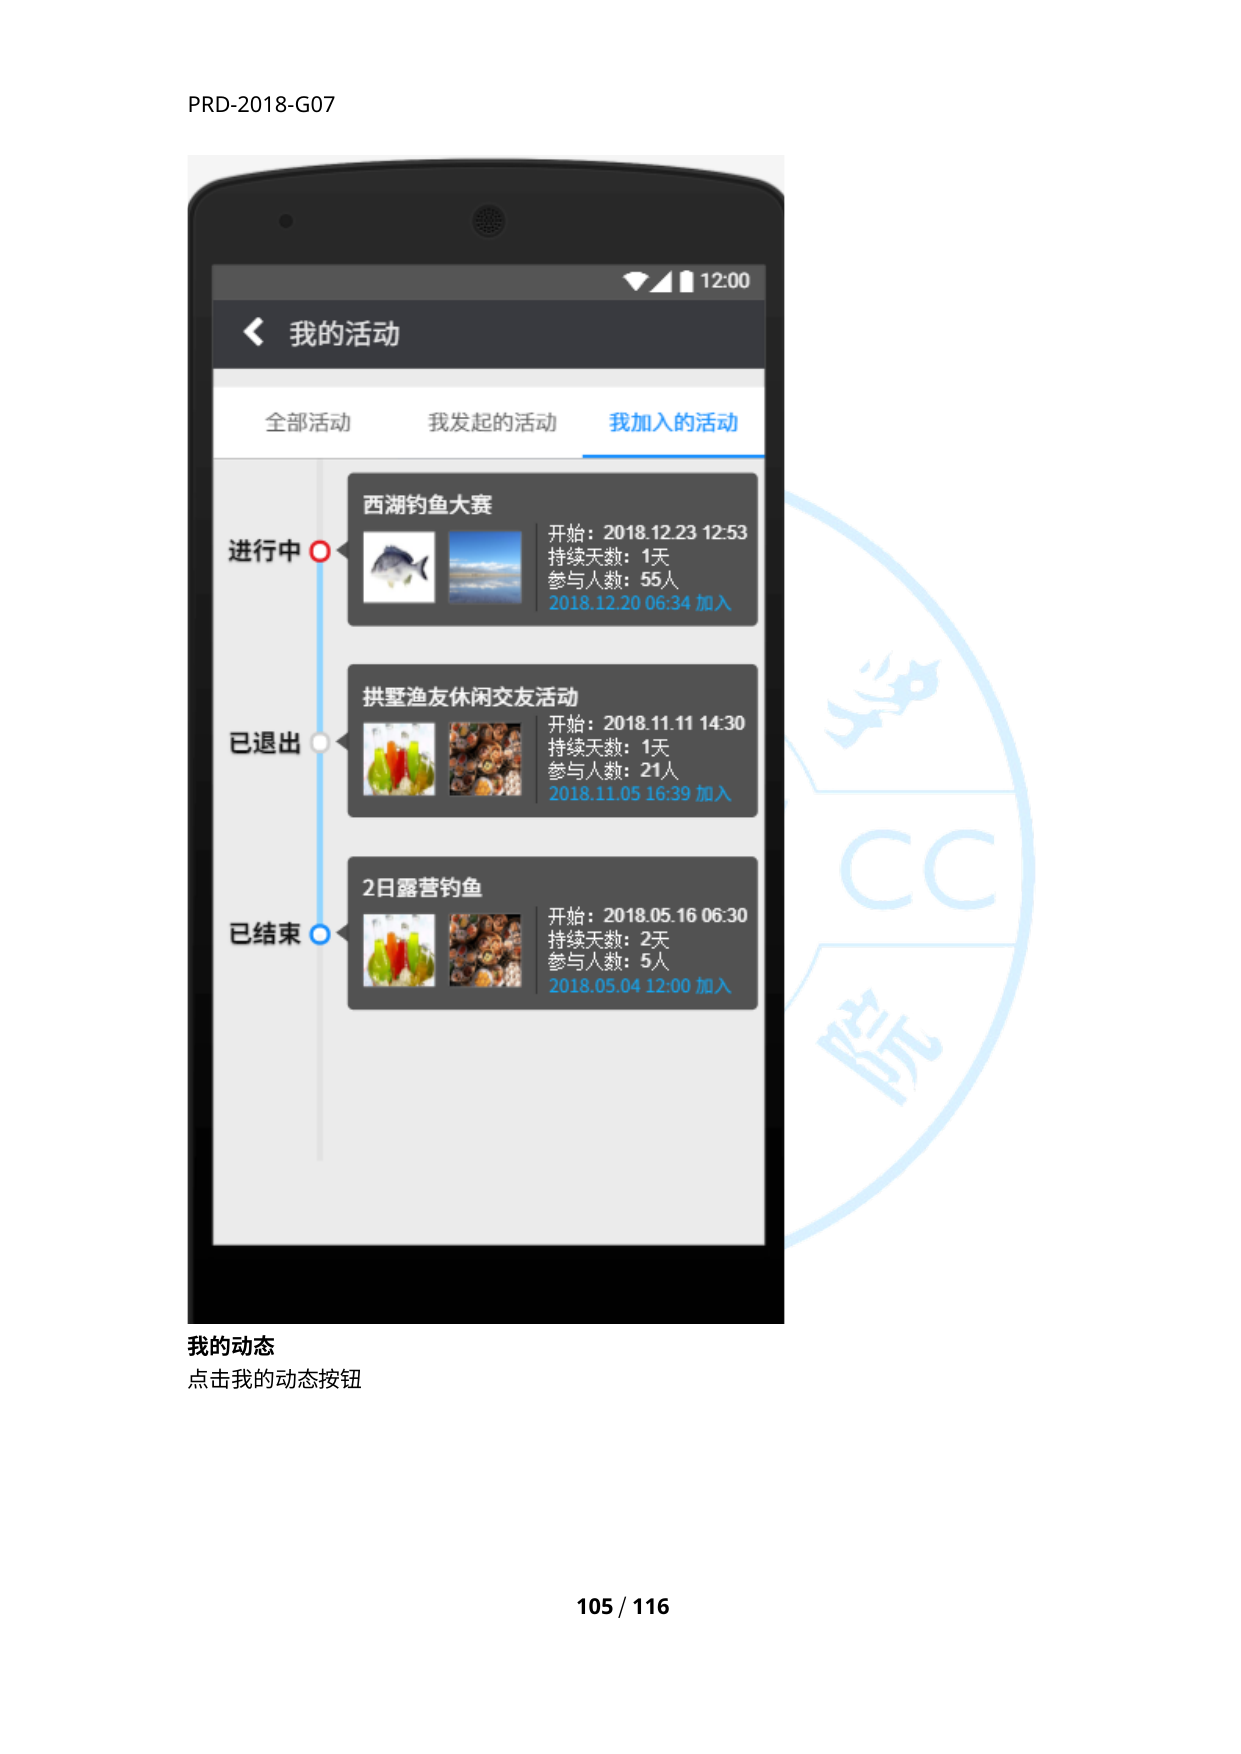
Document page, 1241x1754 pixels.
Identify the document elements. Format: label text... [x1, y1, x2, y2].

subtitle 我的动态 [187, 1329, 1053, 1361]
text 点击我的动态按钮 [187, 1361, 1053, 1394]
picture [187, 155, 785, 1324]
